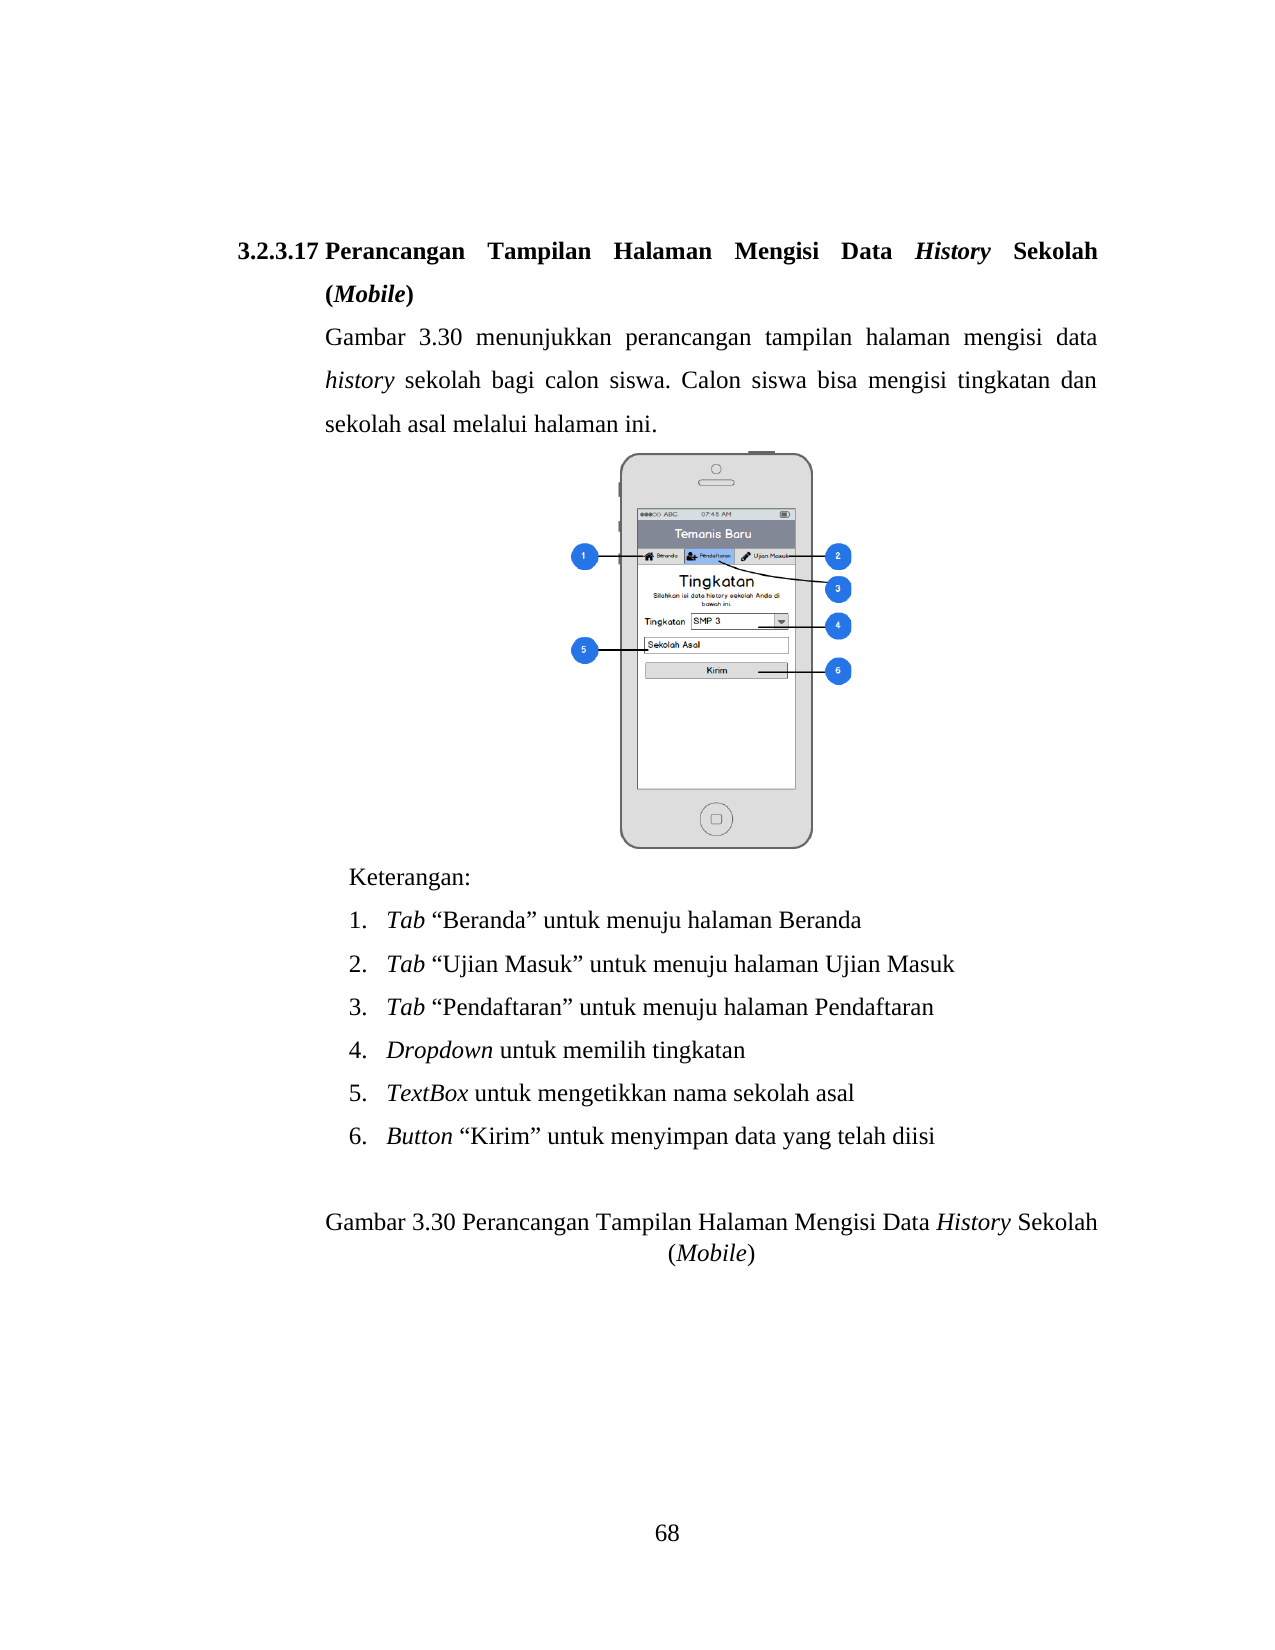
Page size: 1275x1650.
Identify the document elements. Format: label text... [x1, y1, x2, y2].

list TextBox untuk mengetikkan nama sekolah asal [349, 1078, 1098, 1107]
list Button “Kirim” untuk menyimpan data yang telah diisi [349, 1121, 1098, 1150]
picture [571, 451, 852, 849]
list Perancangan Tampilan Halaman Mengisi Data History Sekolah (Mobile) [237, 236, 1098, 308]
list Tab “Pendaftaran” untuk menuju halaman Pendaftaran [349, 992, 1098, 1021]
list Gambar 3.30 Perancangan Tampilan Halaman Mengisi Data History Sekolah (Mobile) [325, 1207, 1098, 1267]
list Tab “Beranda” untuk menuju halaman Beranda [349, 906, 1098, 934]
list Tab “Ujian Masuk” untuk menuju halaman Ujian Masuk [349, 949, 1098, 977]
list Gambar 3.30 menunjukkan perancangan tampilan halaman mengisi data history sekolah bagi calon siswa. Calon siswa bisa mengisi tingkatan dan sekolah asal melalui halaman ini. [325, 322, 1098, 437]
list Dropdown untuk memilih tingkatan [349, 1035, 1098, 1064]
list Keterangan: [349, 862, 1098, 891]
